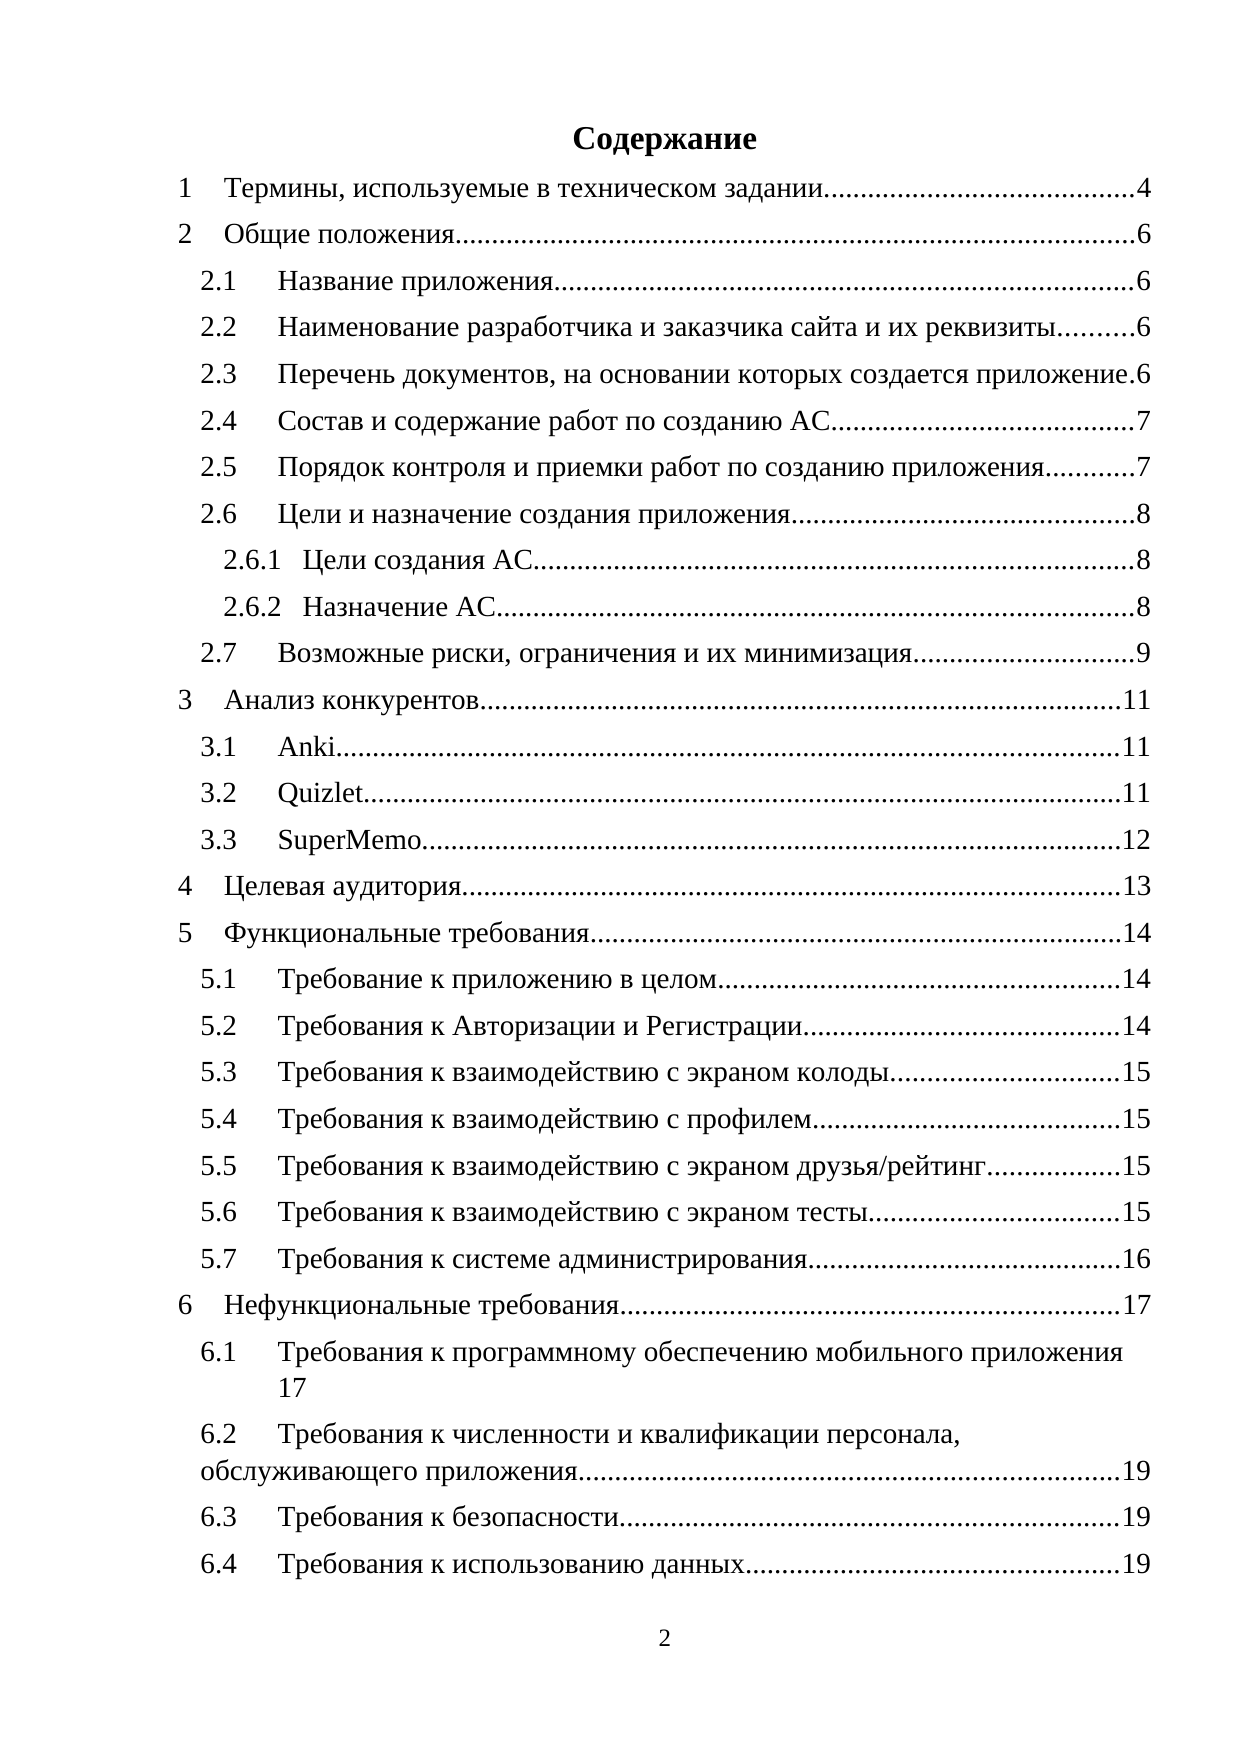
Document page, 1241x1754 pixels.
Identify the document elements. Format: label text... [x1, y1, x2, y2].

text 3.3 SuperMemo 12 [200, 822, 1152, 855]
text 2.7 Возможные риски, ограничения и их минимизация 9 [200, 636, 1152, 669]
text 5.6 Требования к взаимодействию с экраном тесты 15 [200, 1194, 1152, 1228]
text 5.1 Требование к приложению в целом 14 [200, 961, 1152, 995]
text 5.5 Требования к взаимодействию с экраном друзья/рейтинг 15 [200, 1148, 1152, 1181]
text 5.4 Требования к взаимодействию с профилем 15 [200, 1101, 1152, 1135]
text Содержание [177, 118, 1152, 156]
text 2.6 Цели и назначение создания приложения 8 [200, 496, 1152, 529]
text 3 Анализ конкурентов 11 [177, 682, 1152, 716]
text 2.3 Перечень документов, на основании которых создается приложение 6 [200, 356, 1152, 390]
text 3.2 Quizlet 11 [200, 775, 1152, 809]
text 3.1 Anki 11 [200, 729, 1152, 762]
text 2.4 Состав и содержание работ по созданию АС 7 [200, 403, 1152, 436]
text 5.7 Требования к системе администрирования 16 [200, 1241, 1152, 1274]
text 2.6.1 Цели создания АС 8 [223, 542, 1152, 576]
text 6.3 Требования к безопасности 19 [200, 1499, 1152, 1533]
text 5 Функциональные требования 14 [177, 915, 1152, 948]
text 1 Термины, используемые в техническом задании. 4 [177, 170, 1152, 203]
text 6.1 Требования к программному обеспечению мобильного приложения 17 [200, 1334, 1152, 1404]
text 2 Общие положения 6 [177, 216, 1152, 250]
text 2.1 Название приложения 6 [200, 263, 1152, 297]
text 5.3 Требования к взаимодействию с экраном колоды 15 [200, 1054, 1152, 1088]
text 6 Нефункциональные требования 17 [177, 1287, 1152, 1321]
text 5.2 Требования к Авторизации и Регистрации 14 [200, 1008, 1152, 1042]
text 6.4 Требования к использованию данных 19 [200, 1546, 1152, 1579]
text 2.2 Наименование разработчика и заказчика сайта и их реквизиты 6 [200, 309, 1152, 343]
text 2.6.2 Назначение АС 8 [223, 589, 1152, 622]
text 4 Целевая аудитория 13 [177, 868, 1152, 902]
text 6.2 Требования к численности и квалификации персонала, обслуживающего приложения 19 [200, 1417, 1152, 1486]
text 2.5 Порядок контроля и приемки работ по созданию приложения 7 [200, 449, 1152, 483]
